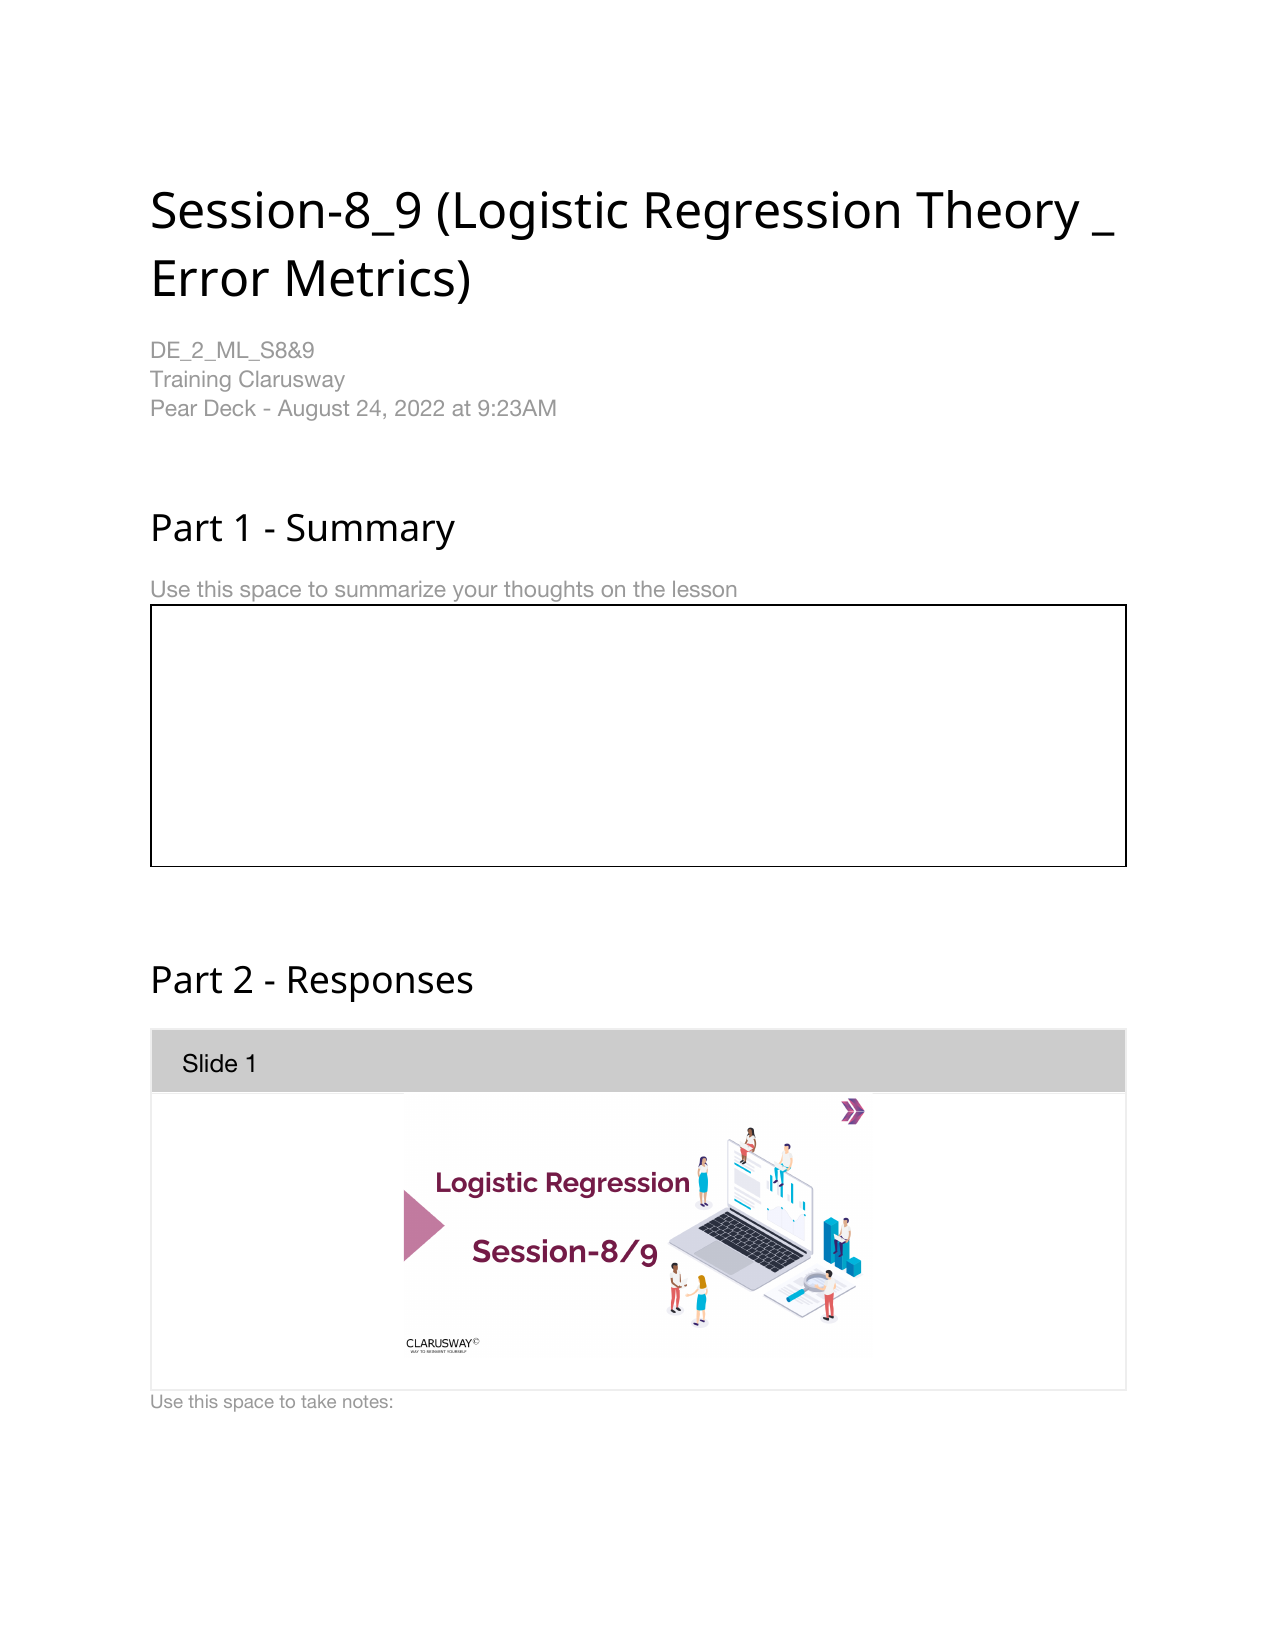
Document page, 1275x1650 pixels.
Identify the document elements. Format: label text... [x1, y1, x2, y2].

table_cell [152, 1094, 1125, 1389]
subtitle Part 1 - Summary [150, 501, 1125, 552]
subtitle Part 2 - Responses [150, 954, 1125, 1005]
text Use this space to summarize your thoughts on the lesson [150, 575, 1125, 604]
picture [403, 1093, 873, 1358]
text DE_2_ML_S8&9 [150, 336, 1125, 365]
table_header Slide 1 [152, 1030, 1125, 1092]
table_header [152, 606, 1125, 866]
text Use this space to take notes: [150, 1391, 1125, 1414]
text Pear Deck - August 24, 2022 at 9:23AM [150, 394, 1125, 423]
subtitle Session-8_9 (Logistic Regression Theory _ Error Metrics) [150, 175, 1125, 311]
text Training Clarusway [150, 365, 1125, 394]
